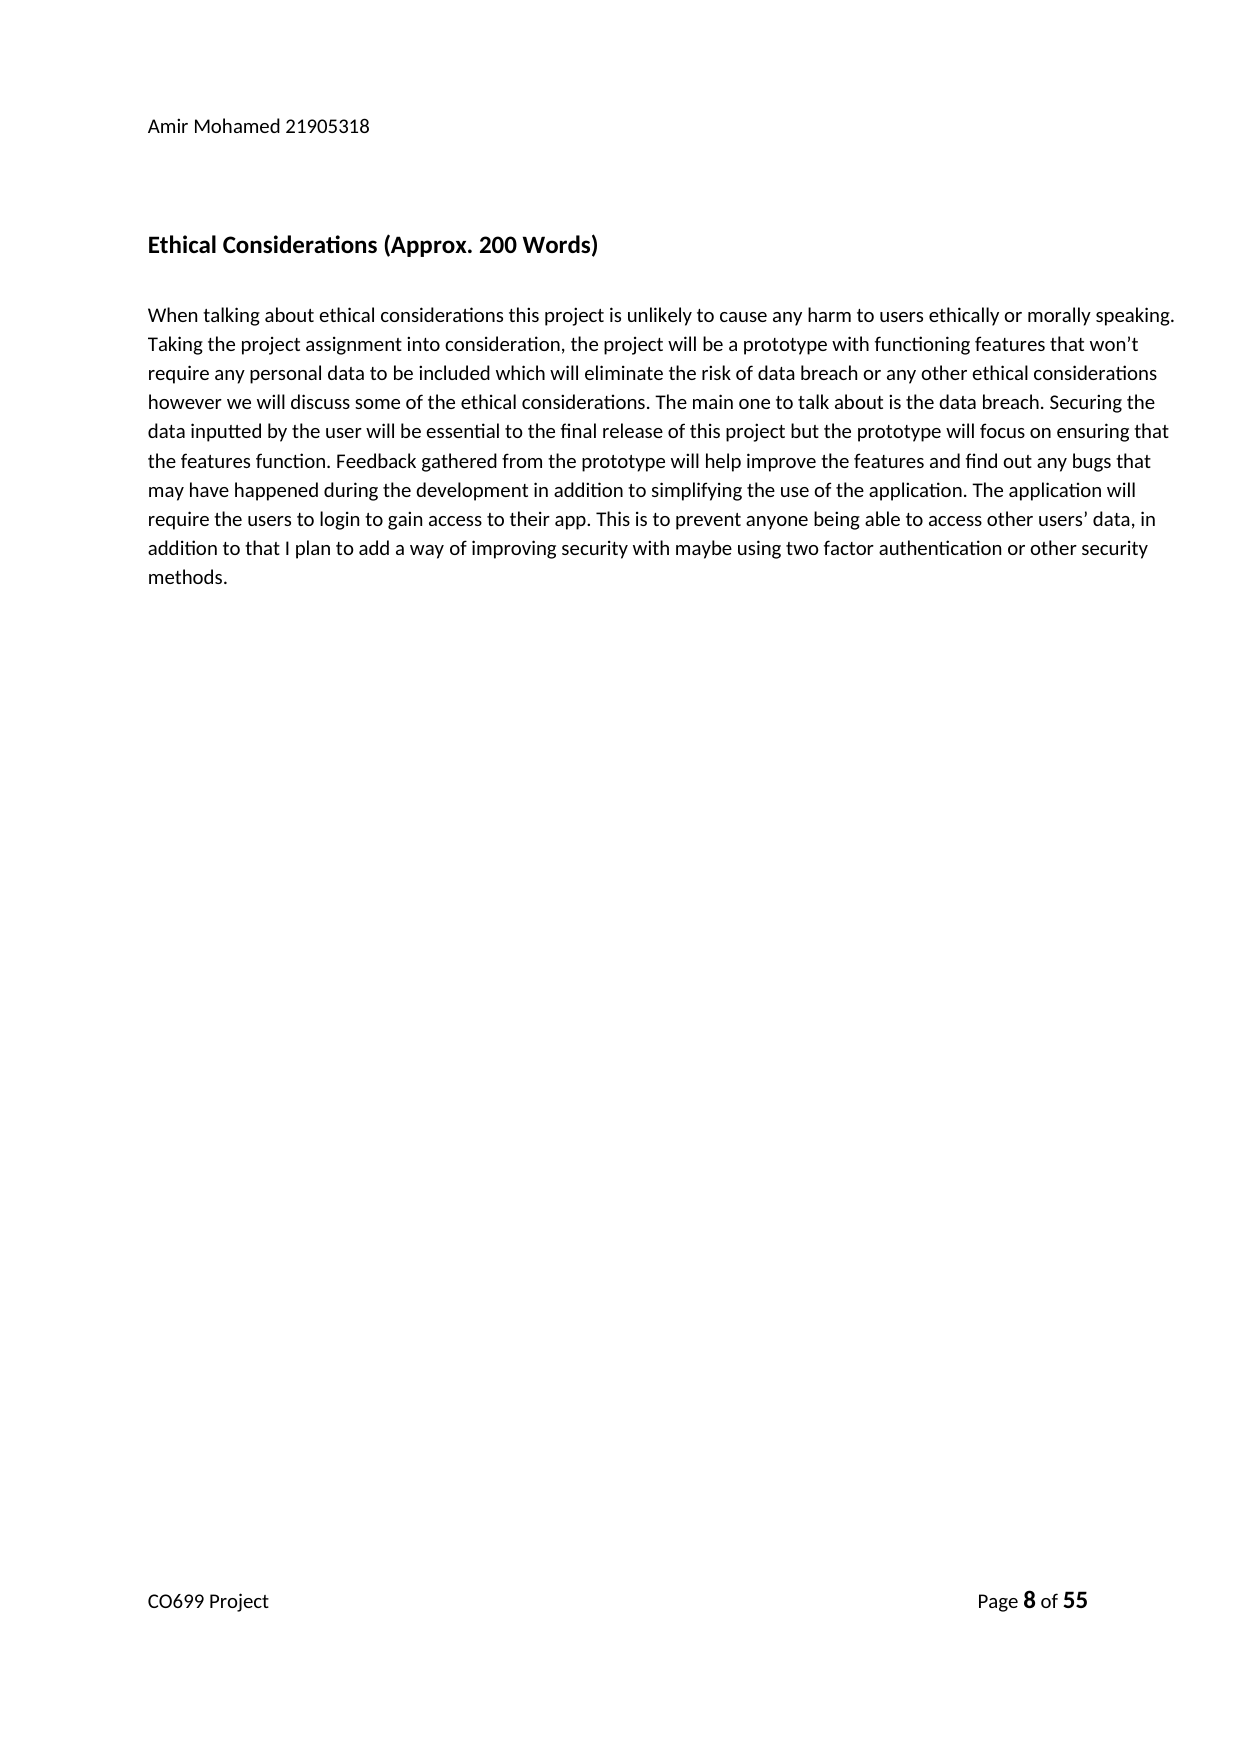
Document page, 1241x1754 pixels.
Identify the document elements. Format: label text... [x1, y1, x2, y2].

subtitle Ethical Considerations (Approx. 200 Words) [148, 229, 1181, 260]
text When talking about ethical considerations this project is unlikely to cause any harm to users ethically or morally speaking. Taking the project assignment into consideration, the project will be a prototype with functioning features that won’t require any personal data to be included which will eliminate the risk of data breach or any other ethical considerations however we will discuss some of the ethical considerations. The main one to talk about is the data breach. Securing the data inputted by the user will be essential to the final release of this project but the prototype will focus on ensuring that the features function. Feedback gathered from the prototype will help improve the features and find out any bugs that may have happened during the development in addition to simplifying the use of the application. The application will require the users to login to gain access to their app. This is to prevent anyone being able to access other users’ data, in addition to that I plan to add a way of improving security with maybe using two factor authentication or other security methods. [148, 302, 1181, 590]
